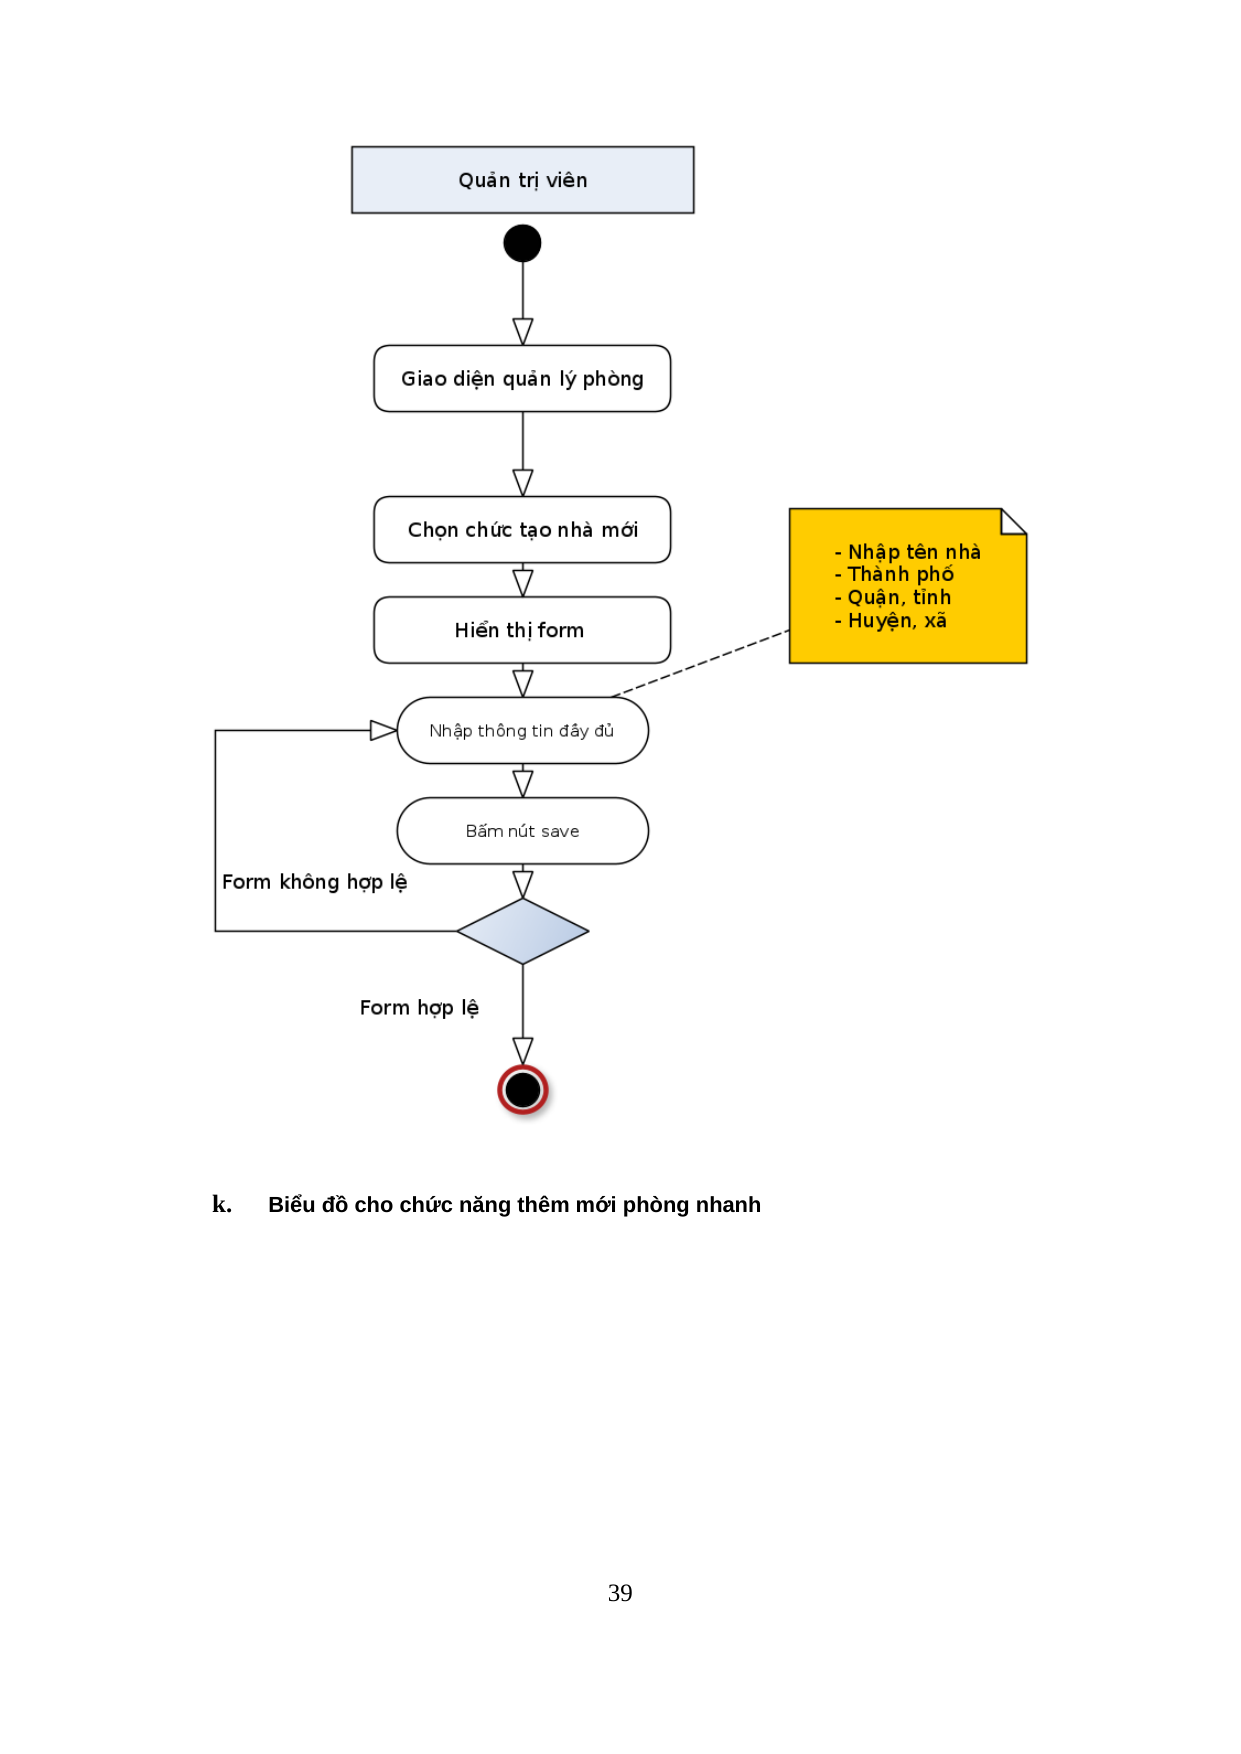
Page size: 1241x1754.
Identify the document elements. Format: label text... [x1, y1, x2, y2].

picture [141, 143, 1099, 1126]
subtitle Biểu đồ cho chức năng thêm mới phòng nhanh [156, 1189, 1122, 1218]
